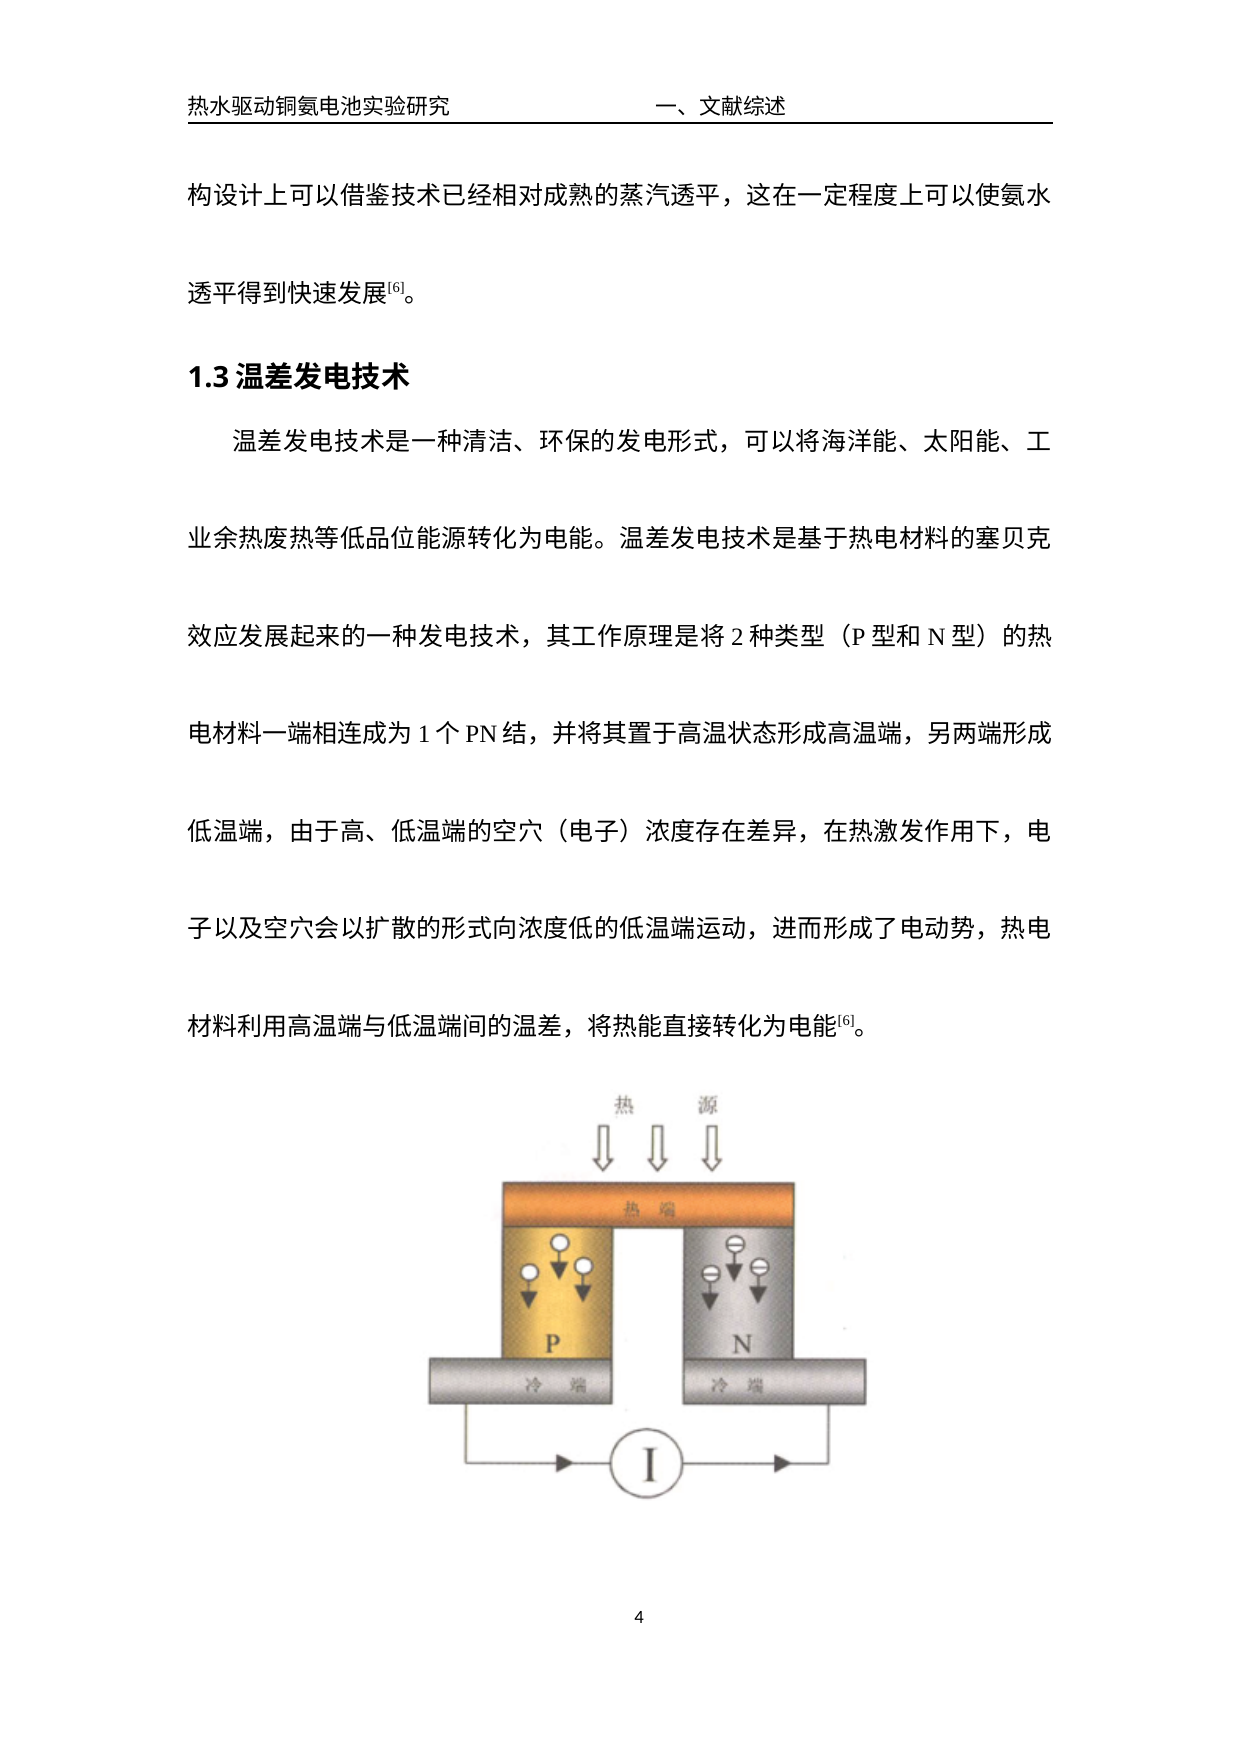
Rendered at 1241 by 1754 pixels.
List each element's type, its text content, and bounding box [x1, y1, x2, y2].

text 1.3温差发电技术 [187, 342, 1053, 407]
picture [396, 1075, 889, 1513]
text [187, 161, 1053, 324]
text 温差发电技术是一种清洁、环保的发电形式，可以将海洋能、太阳能、工业余热废热等低品位能源转化为电能。温差发电技术是基于热电材料的塞贝克效应发展起来的一种发电技术，其工作原理是将2种类型（P型和N型）的热电材料一端相连成为1个PN结，并将其置于高温状态形成高温端，另两端形成低温端，由于高、低温端的空穴（电子）浓度存在差异，在热激发作用下，电子以及空穴会以扩散的形式向浓度低的低温端运动，进而形成了电动势，热电材料利用高温端与低温端间的温差，将热能直接转化为电能[6]。 [187, 407, 1053, 1057]
